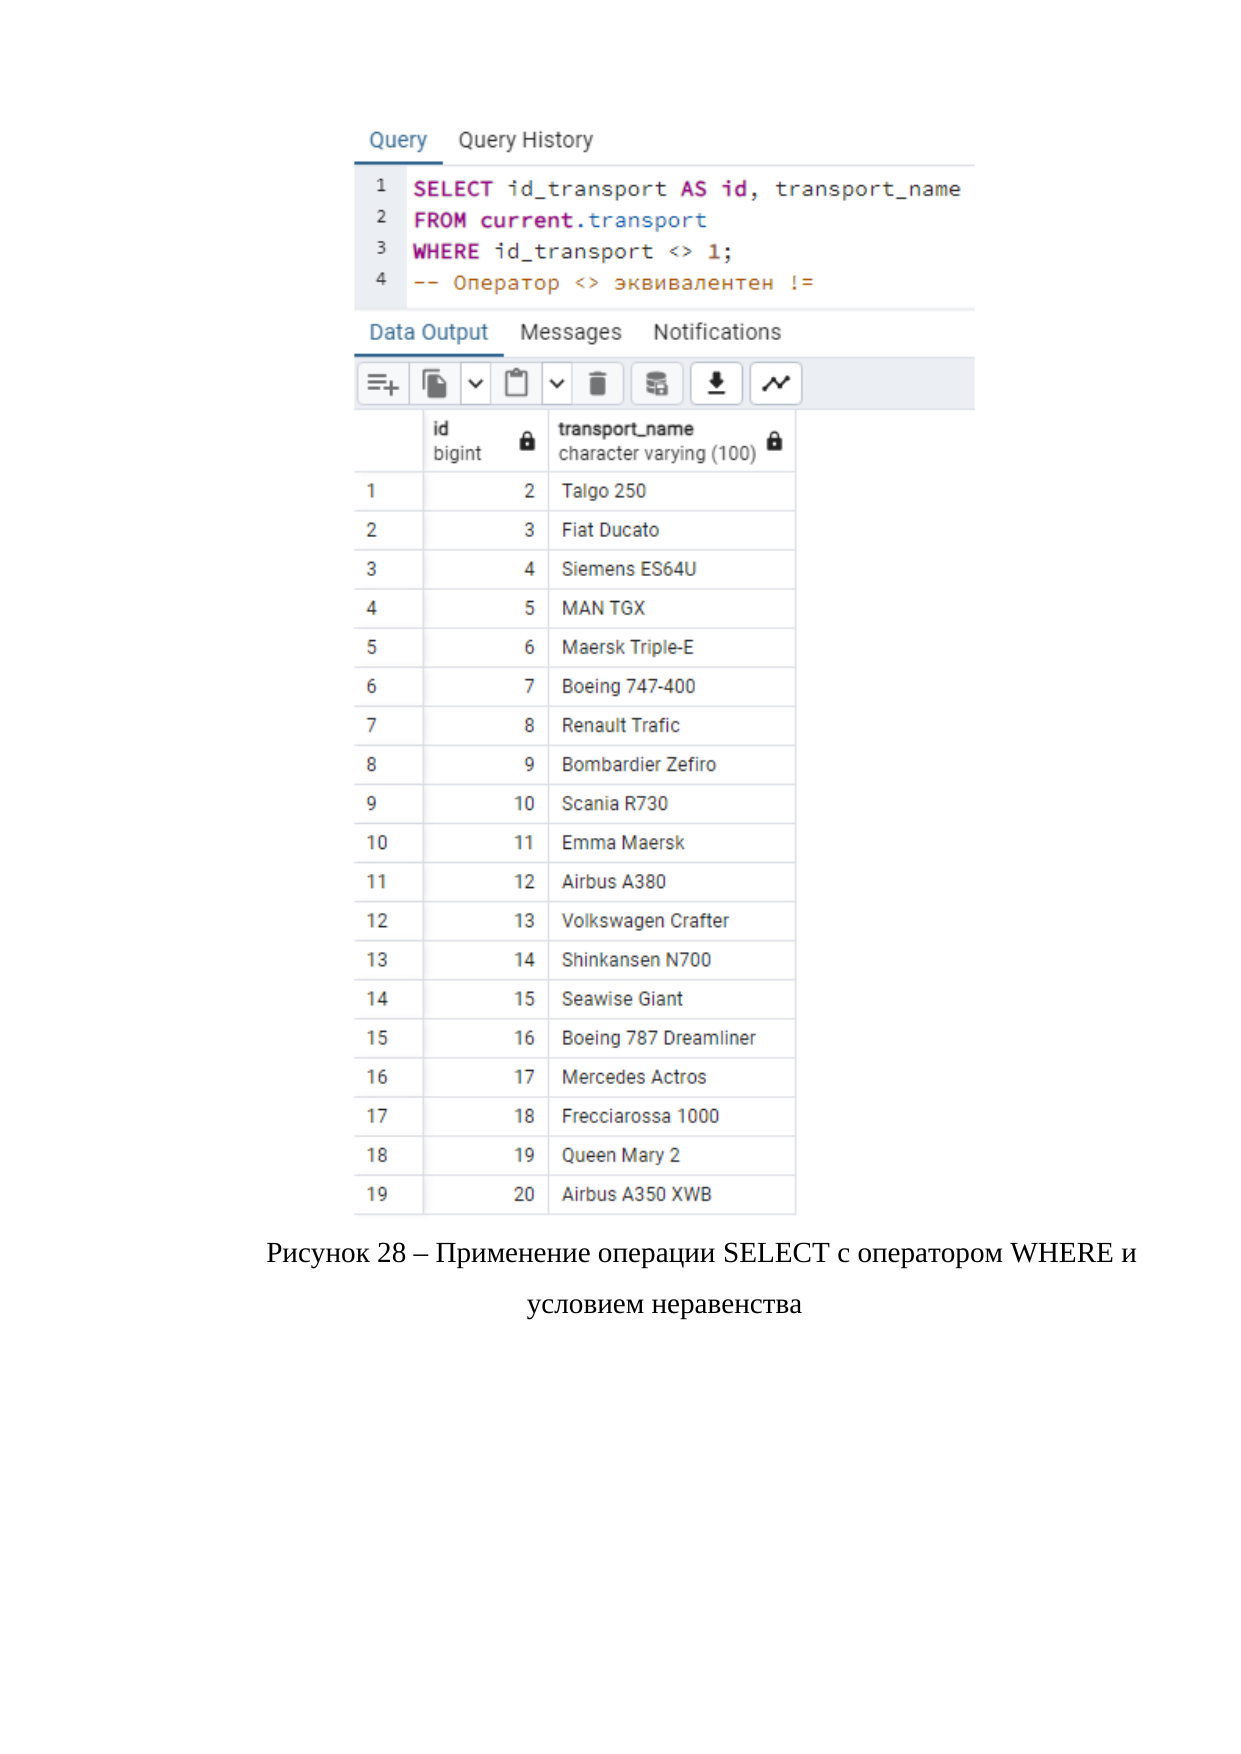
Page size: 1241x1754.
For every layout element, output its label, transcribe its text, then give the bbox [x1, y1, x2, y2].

text Рисунок 28 – Применение операции SELECT с оператором WHERE и условием неравенства [177, 1235, 1152, 1319]
picture [354, 118, 975, 1220]
